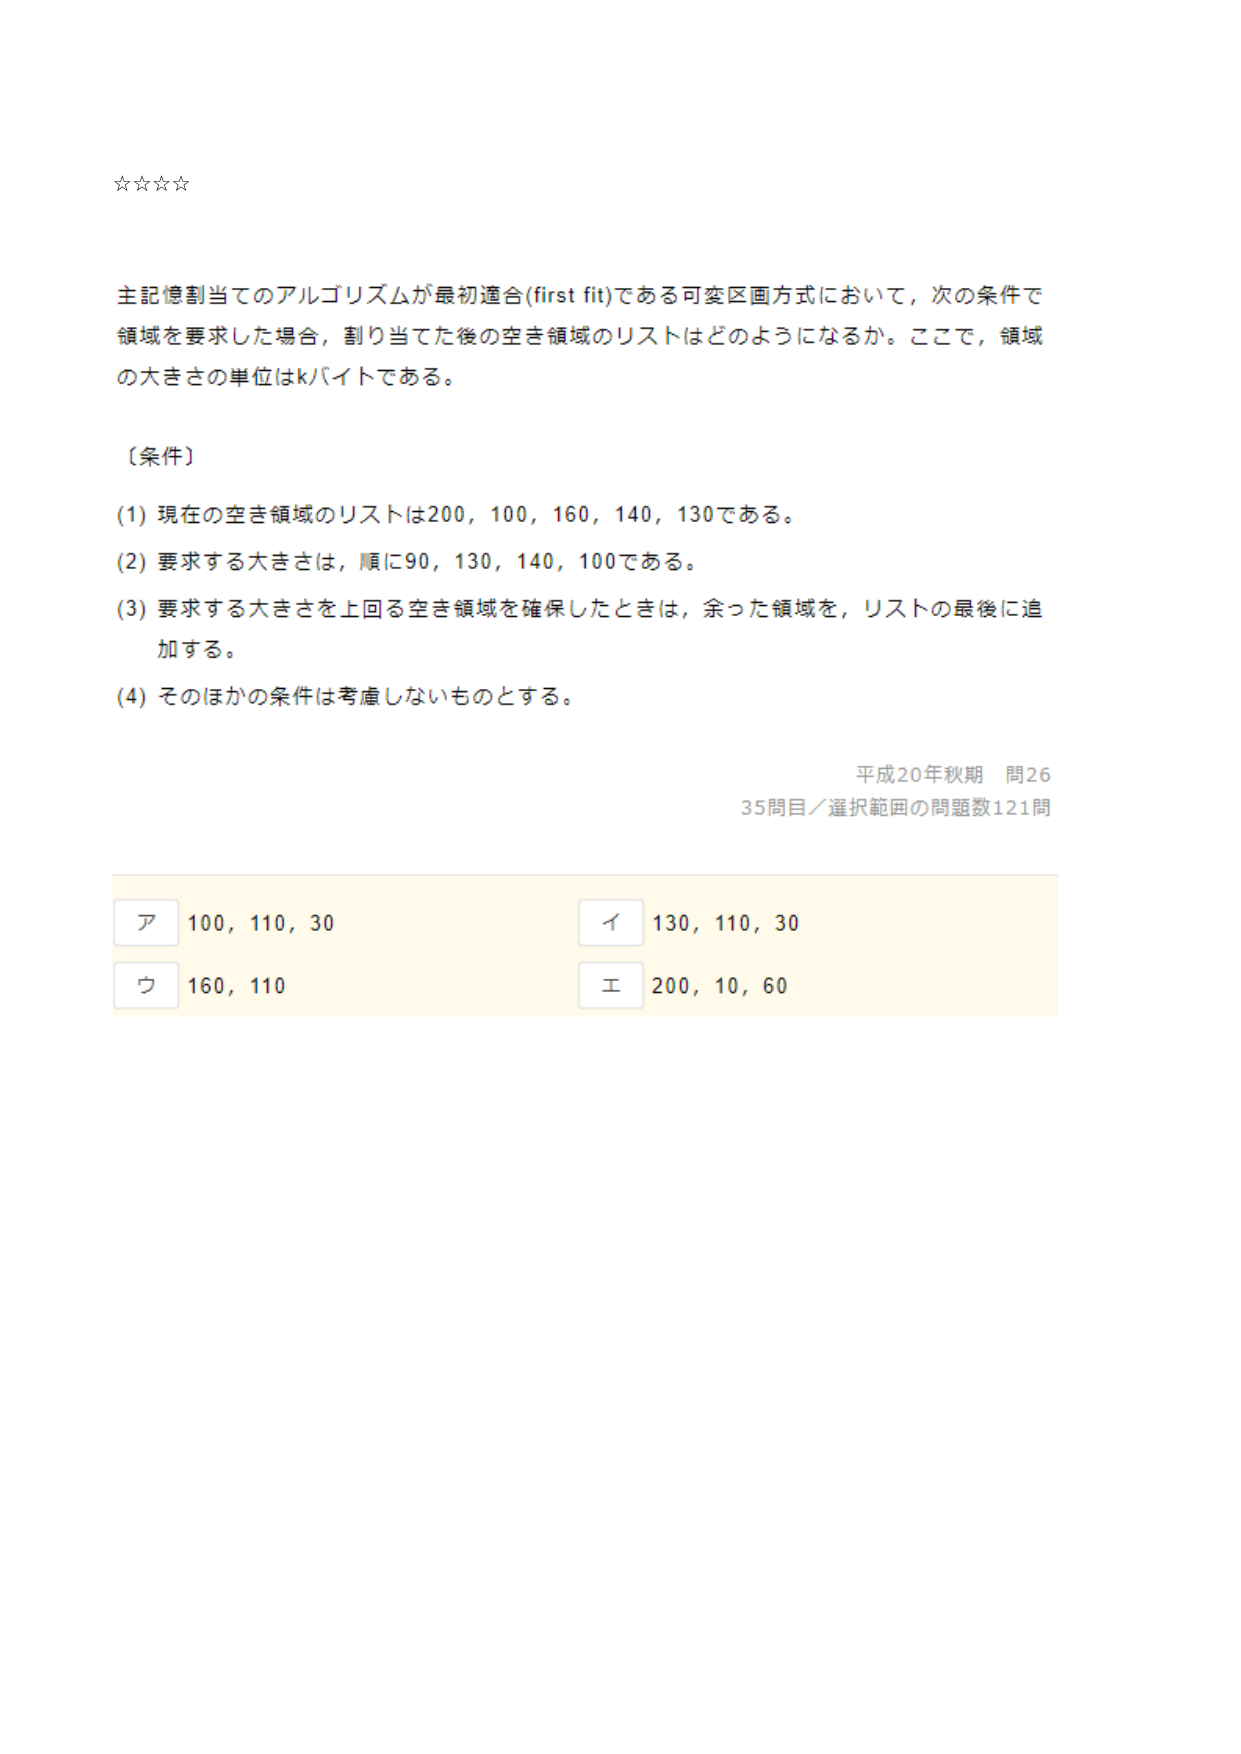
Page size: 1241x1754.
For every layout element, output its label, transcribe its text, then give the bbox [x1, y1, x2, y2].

text ☆☆☆☆ [112, 164, 1128, 202]
picture [112, 277, 1058, 1017]
